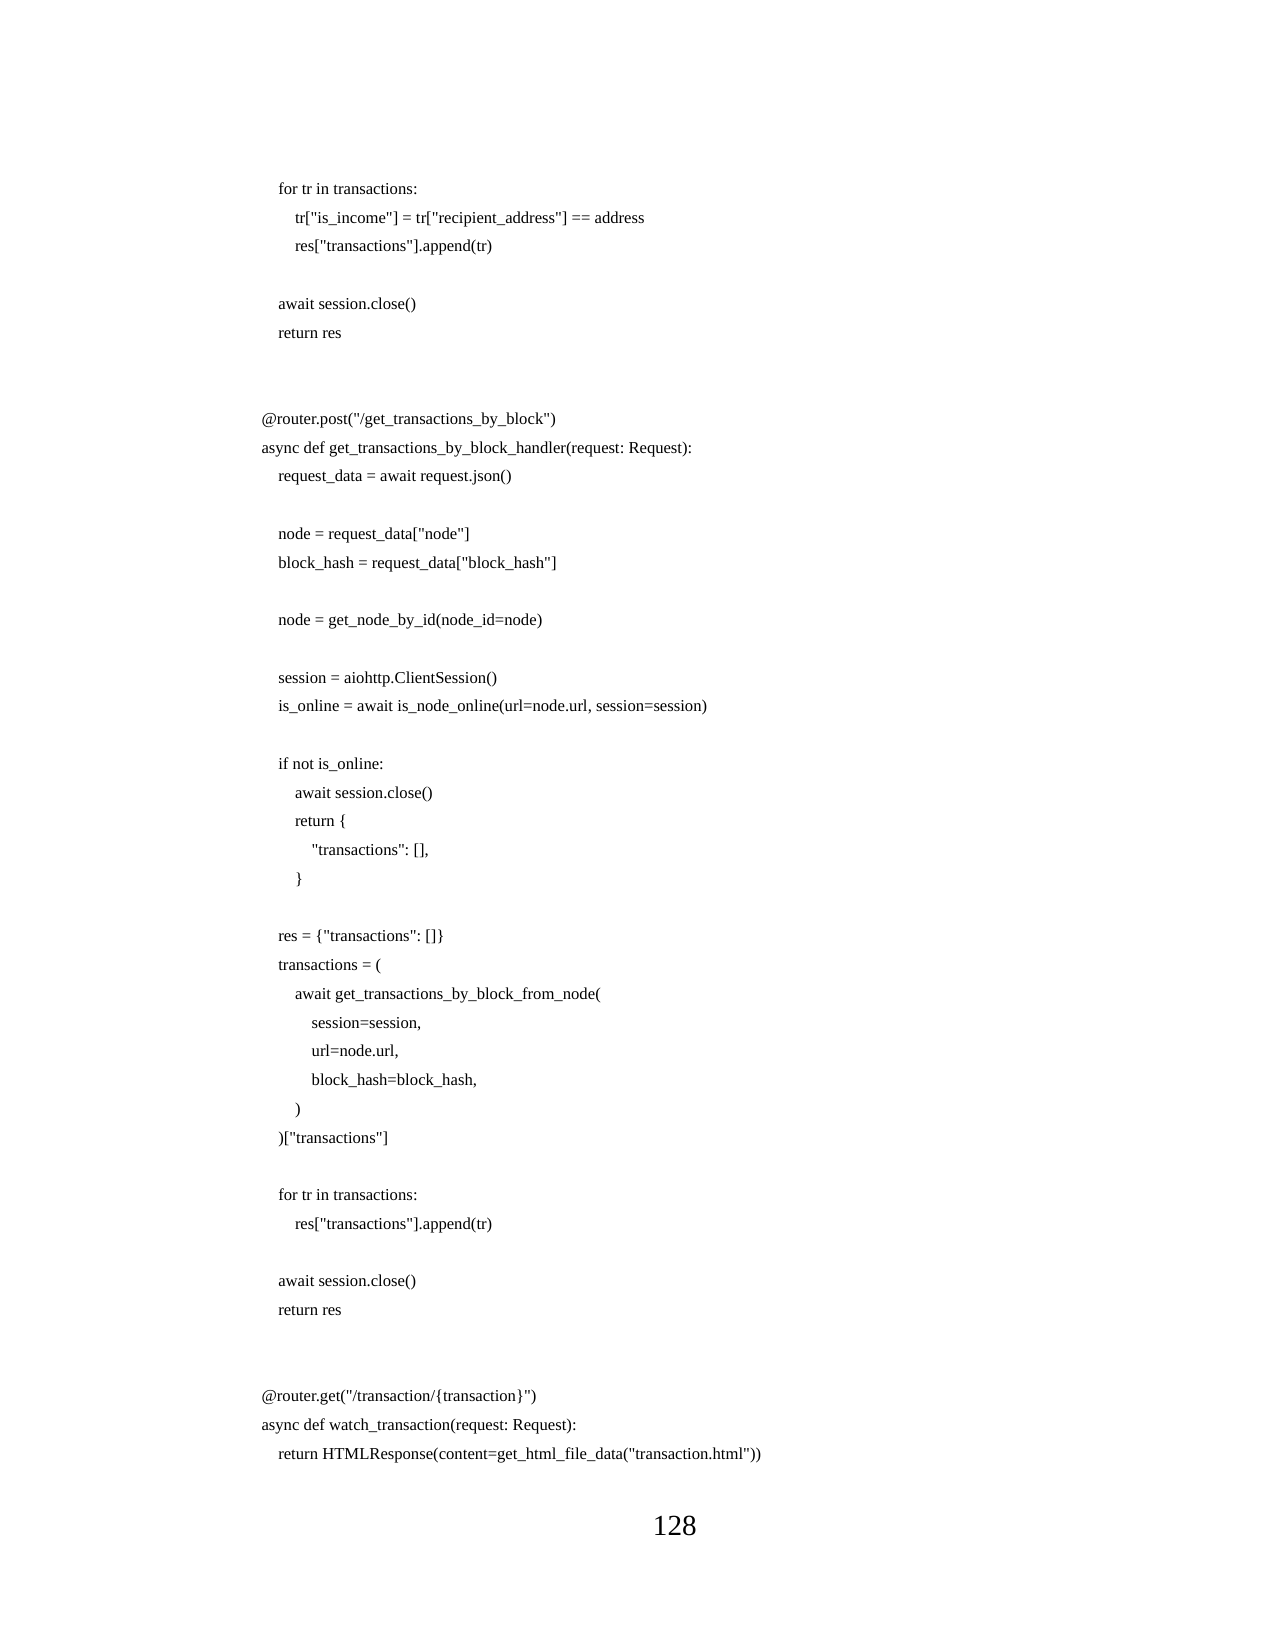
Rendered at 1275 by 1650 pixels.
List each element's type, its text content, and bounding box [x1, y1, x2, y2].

list node = get_node_by_id(node_id=node) [261, 610, 1125, 629]
list for tr in transactions: [261, 1185, 1125, 1204]
list } [261, 869, 1125, 888]
list res["transactions"].append(tr) [261, 236, 1125, 255]
list is_online = await is_node_online(url=node.url, session=session) [261, 696, 1125, 715]
list @router.post("/get_transactions_by_block") [261, 409, 1125, 428]
list res = {"transactions": []} [261, 926, 1125, 945]
list "transactions": [], [261, 840, 1125, 859]
list url=node.url, [261, 1041, 1125, 1060]
list for tr in transactions: [261, 179, 1125, 198]
list await session.close() [261, 294, 1125, 313]
list return res [261, 1300, 1125, 1319]
list @router.get("/transaction/{transaction}") [261, 1386, 1125, 1405]
list return { [261, 811, 1125, 830]
list node = request_data["node"] [261, 524, 1125, 543]
list res["transactions"].append(tr) [261, 1214, 1125, 1233]
list session=session, [261, 1012, 1125, 1032]
list )["transactions"] [261, 1127, 1125, 1147]
list return HTMLResponse(content=get_html_file_data("transaction.html")) [261, 1444, 1125, 1463]
list request_data = await request.json() [261, 466, 1125, 485]
list transactions = ( [261, 955, 1125, 974]
list async def get_transactions_by_block_handler(request: Request): [261, 437, 1125, 457]
list async def watch_transaction(request: Request): [261, 1415, 1125, 1434]
list await get_transactions_by_block_from_node( [261, 984, 1125, 1003]
list ) [261, 1099, 1125, 1118]
list session = aiohttp.ClientSession() [261, 667, 1125, 687]
list if not is_online: [261, 754, 1125, 773]
list await session.close() [261, 782, 1125, 802]
list tr["is_income"] = tr["recipient_address"] == address [261, 207, 1125, 227]
list block_hash = request_data["block_hash"] [261, 552, 1125, 572]
list await session.close() [261, 1271, 1125, 1290]
list return res [261, 322, 1125, 342]
list block_hash=block_hash, [261, 1070, 1125, 1089]
